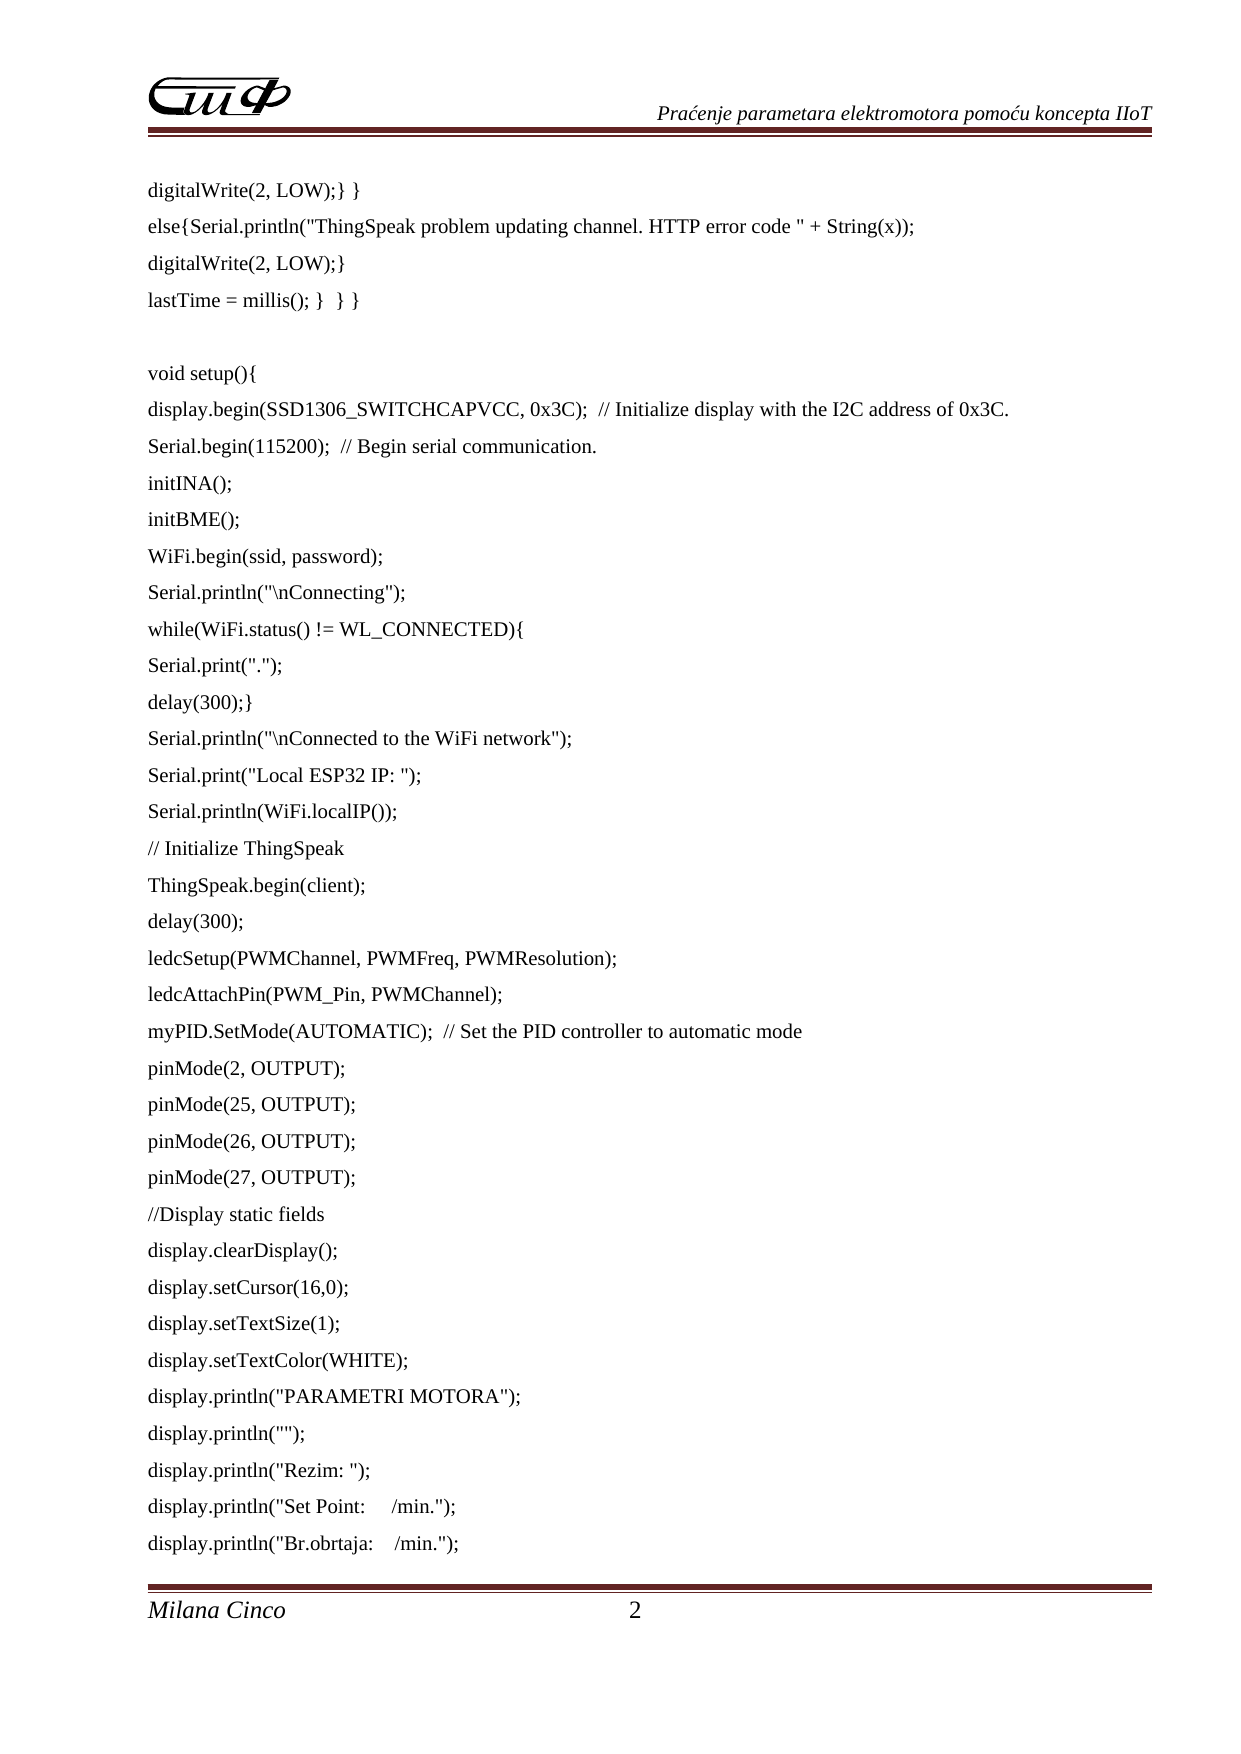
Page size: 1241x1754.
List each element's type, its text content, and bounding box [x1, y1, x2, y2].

text pinMode(25, OUTPUT); [148, 1092, 1152, 1116]
text Serial.print("."); [148, 653, 1152, 677]
text ledcSetup(PWMChannel, PWMFreq, PWMResolution); [148, 946, 1152, 970]
text display.setTextSize(1); [148, 1311, 1152, 1335]
text //Display static fields [148, 1202, 1152, 1226]
text Serial.begin(115200); // Begin serial communication. [148, 434, 1152, 458]
text WiFi.begin(ssid, password); [148, 543, 1152, 568]
text void setup(){ [148, 361, 1152, 385]
text initBME(); [148, 507, 1152, 531]
text display.setCursor(16,0); [148, 1275, 1152, 1299]
text Serial.println("\nConnecting"); [148, 580, 1152, 604]
text digitalWrite(2, LOW);} } [148, 178, 1152, 202]
text display.setTextColor(WHITE); [148, 1348, 1152, 1372]
text display.clearDisplay(); [148, 1238, 1152, 1262]
text while(WiFi.status() != WL_CONNECTED){ [148, 617, 1152, 641]
text digitalWrite(2, LOW);} [148, 251, 1152, 275]
text pinMode(27, OUTPUT); [148, 1165, 1152, 1189]
text ledcAttachPin(PWM_Pin, PWMChannel); [148, 982, 1152, 1006]
text myPID.SetMode(AUTOMATIC); // Set the PID controller to automatic mode [148, 1019, 1152, 1043]
text initINA(); [148, 470, 1152, 494]
text display.println(""); [148, 1421, 1152, 1445]
text lastTime = millis(); } } } [148, 288, 1152, 312]
text Serial.print("Local ESP32 IP: "); [148, 763, 1152, 787]
text delay(300);} [148, 690, 1152, 714]
text pinMode(26, OUTPUT); [148, 1128, 1152, 1153]
text display.println("Br.obrtaja: /min."); [148, 1531, 1152, 1555]
text pinMode(2, OUTPUT); [148, 1055, 1152, 1079]
text else{Serial.println("ThingSpeak problem updating channel. HTTP error code " + String(x)); [148, 214, 1152, 238]
text // Initialize ThingSpeak [148, 836, 1152, 860]
text display.println("Set Point: /min."); [148, 1494, 1152, 1518]
text display.println("PARAMETRI MOTORA"); [148, 1384, 1152, 1408]
text Serial.println("\nConnected to the WiFi network"); [148, 726, 1152, 750]
text display.begin(SSD1306_SWITCHCAPVCC, 0x3C); // Initialize display with the I2C address of 0x3C. [148, 397, 1152, 421]
text display.println("Rezim: "); [148, 1458, 1152, 1482]
text Serial.println(WiFi.localIP()); [148, 799, 1152, 823]
text delay(300); [148, 909, 1152, 933]
text ThingSpeak.begin(client); [148, 873, 1152, 897]
